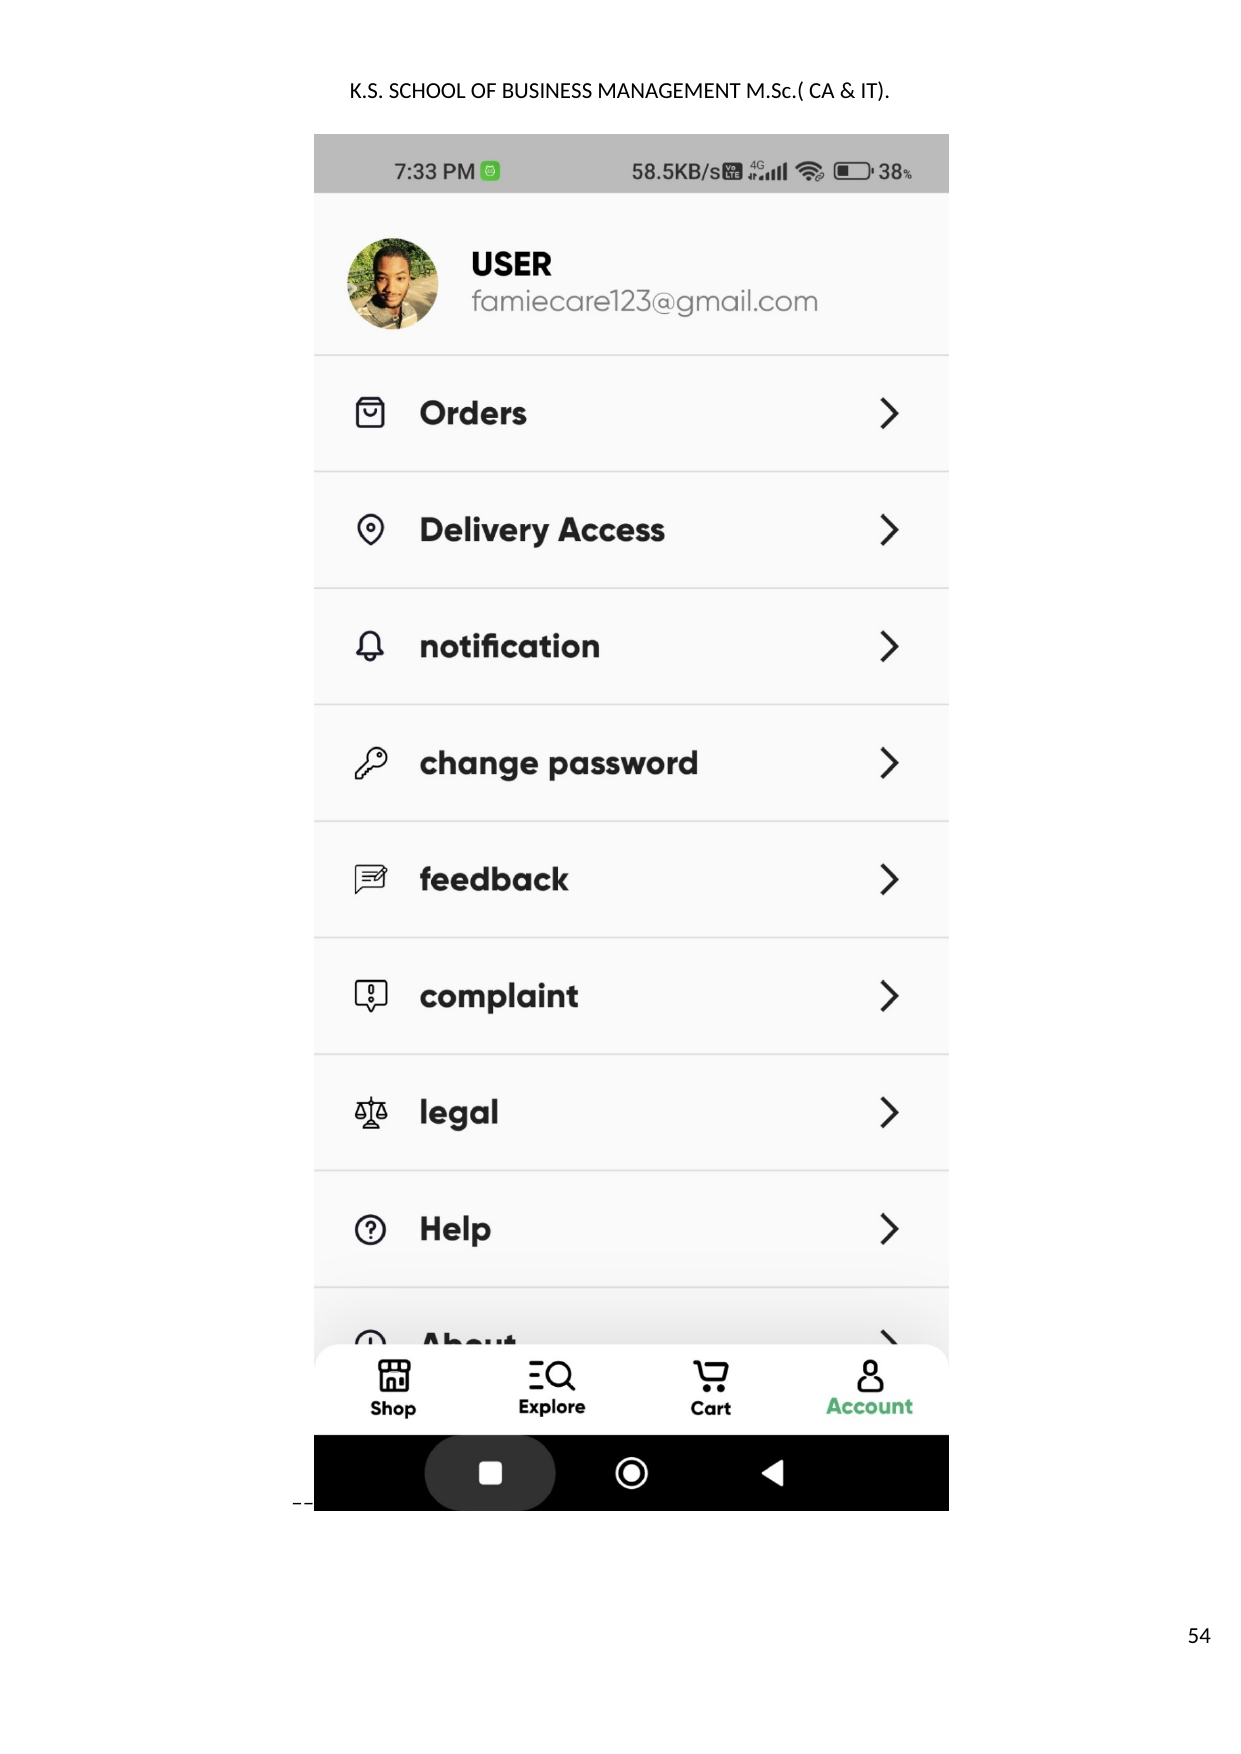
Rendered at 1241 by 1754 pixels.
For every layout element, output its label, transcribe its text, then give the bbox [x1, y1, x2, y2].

picture [314, 134, 949, 1511]
